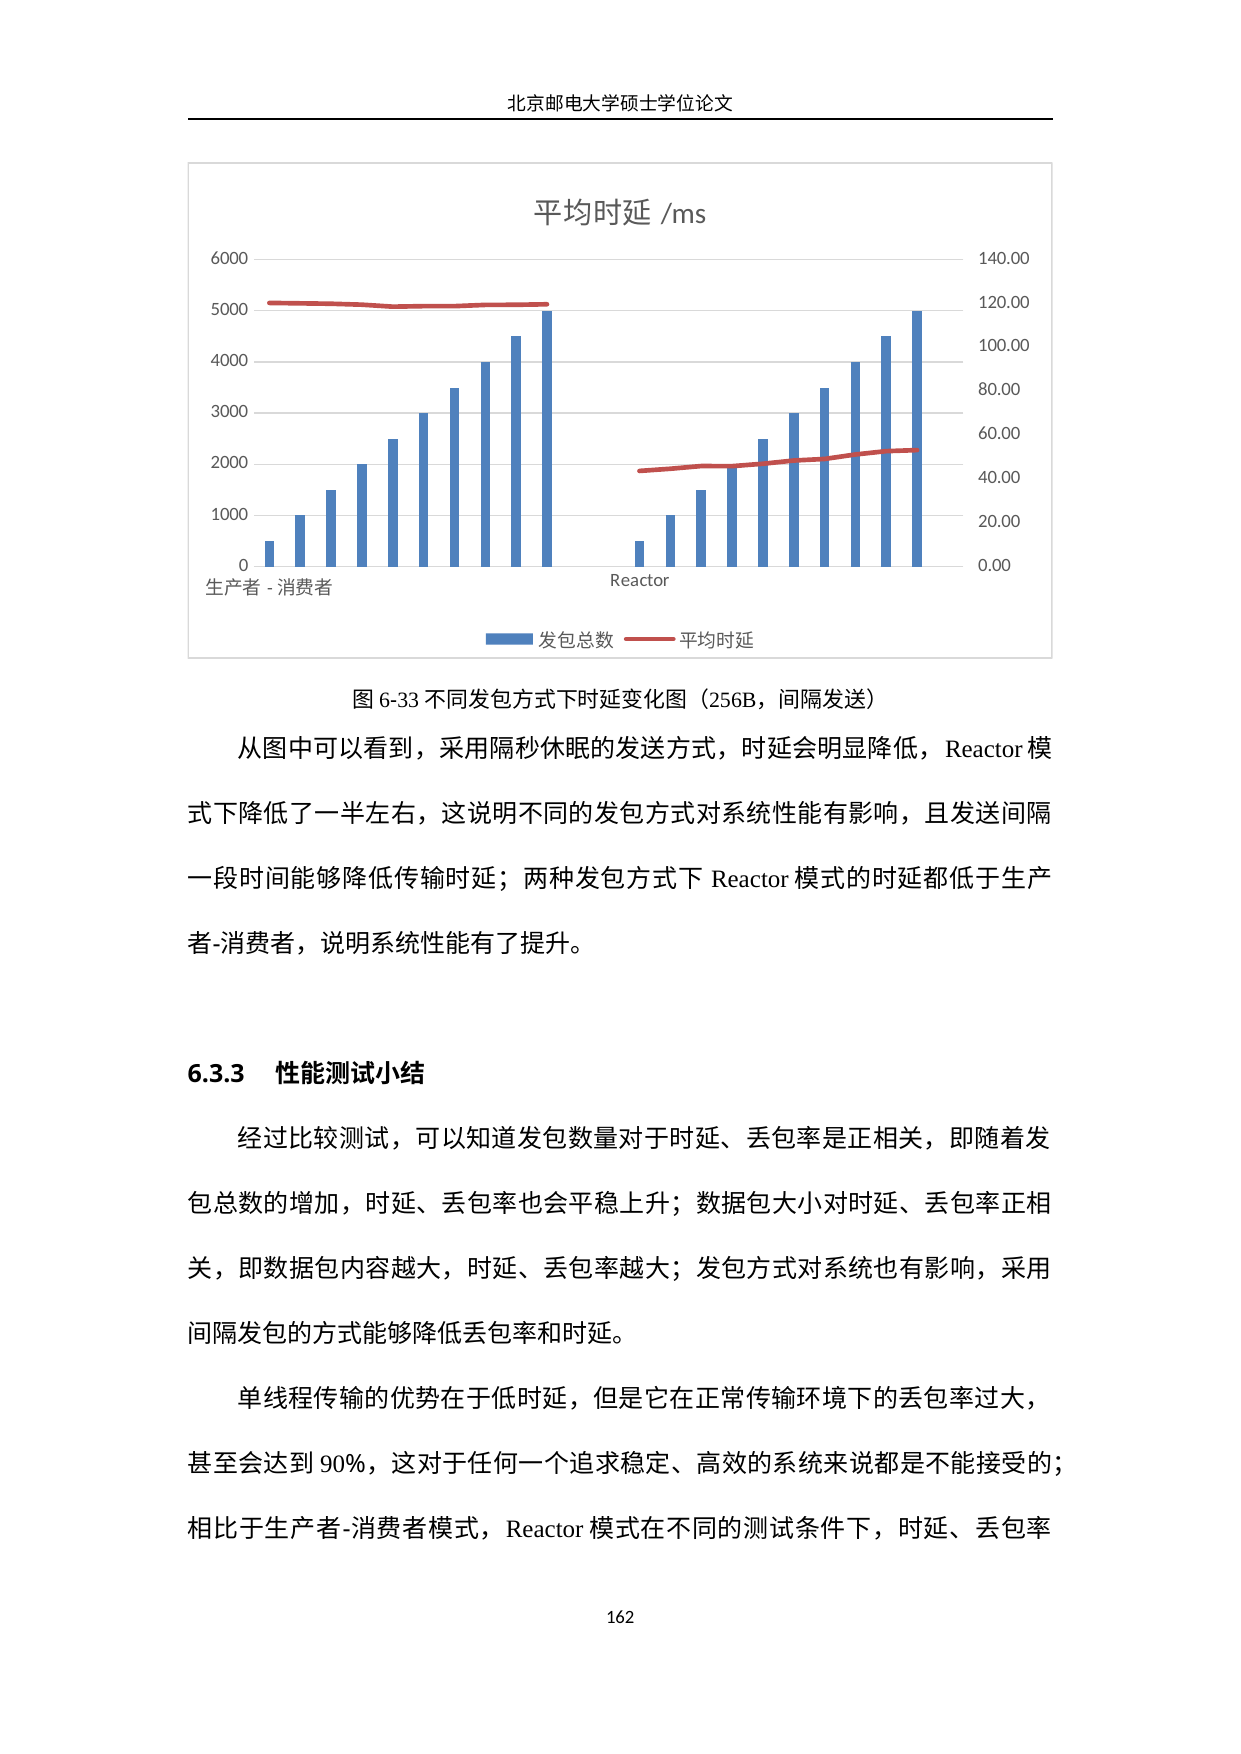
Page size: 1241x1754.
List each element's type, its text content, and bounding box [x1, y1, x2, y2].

text 经过比较测试，可以知道发包数量对于时延、丢包率是正相关，即随着发包总数的增加，时延、丢包率也会平稳上升；数据包大小对时延、丢包率正相关，即数据包内容越大，时延、丢包率越大；发包方式对系统也有影响，采用间隔发包的方式能够降低丢包率和时延。 [187, 1104, 1053, 1364]
list 性能测试小结 [187, 1039, 1053, 1104]
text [187, 1364, 1053, 1559]
text 图6-33 不同发包方式下时延变化图（256B，间隔发送） [187, 682, 1053, 714]
text 从图中可以看到，采用隔秒休眠的发送方式，时延会明显降低，Reactor模式下降低了一半左右，这说明不同的发包方式对系统性能有影响，且发送间隔一段时间能够降低传输时延；两种发包方式下Reactor模式的时延都低于生产者-消费者，说明系统性能有了提升。 [187, 714, 1053, 974]
